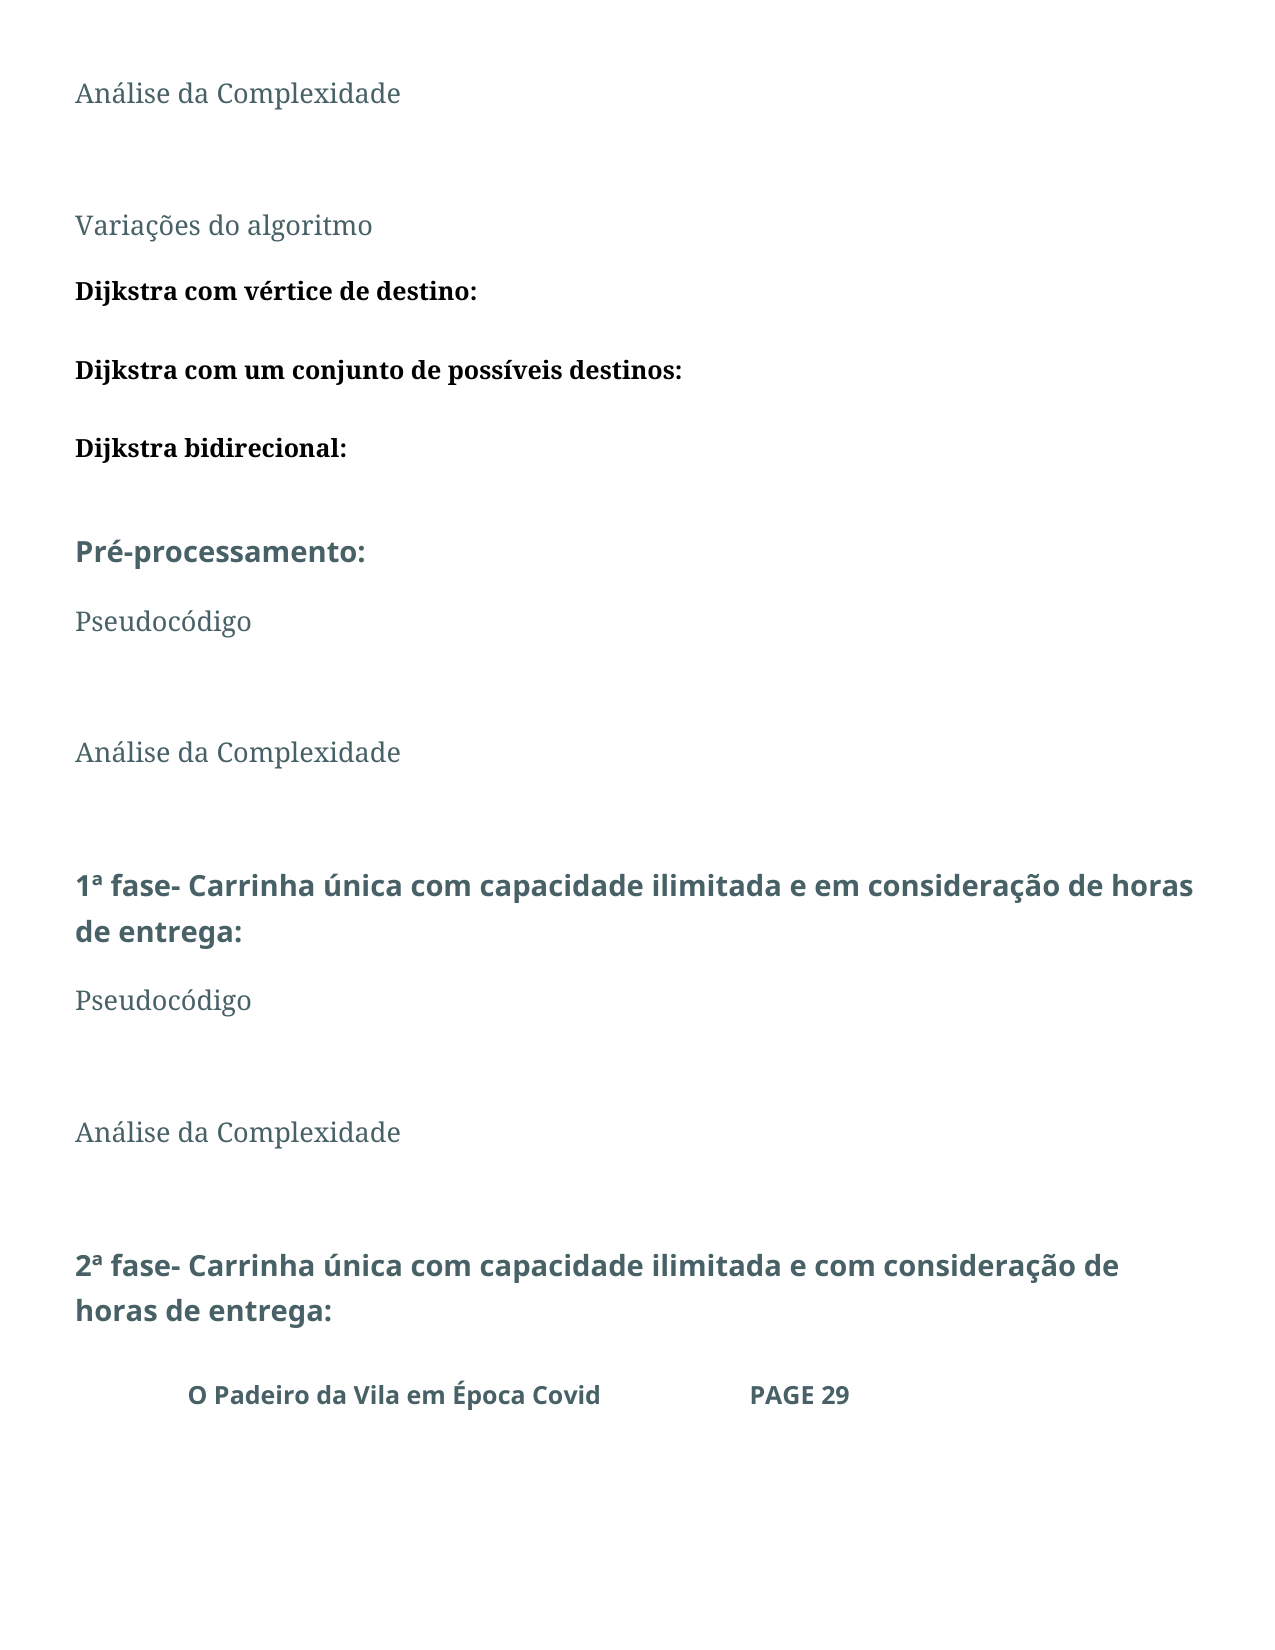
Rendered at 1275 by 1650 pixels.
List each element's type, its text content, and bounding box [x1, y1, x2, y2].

text Dijkstra com um conjunto de possíveis destinos: [75, 352, 1200, 386]
subtitle Variações do algoritmo [75, 207, 1200, 243]
subtitle 2ª fase- Carrinha única com capacidade ilimitada e com consideração de horas de entrega: [75, 1245, 1200, 1330]
subtitle Análise da Complexidade [75, 734, 1200, 771]
subtitle Análise da Complexidade [75, 75, 1200, 112]
subtitle Pseudocódigo [75, 602, 1200, 639]
subtitle Pré-processamento: [75, 532, 1200, 571]
subtitle Pseudocódigo [75, 982, 1200, 1018]
subtitle Análise da Complexidade [75, 1113, 1200, 1150]
text Dijkstra bidirecional: [75, 431, 1200, 465]
text Dijkstra com vértice de destino: [75, 274, 1200, 308]
subtitle 1ª fase- Carrinha única com capacidade ilimitada e em consideração de horas de entrega: [75, 865, 1200, 951]
